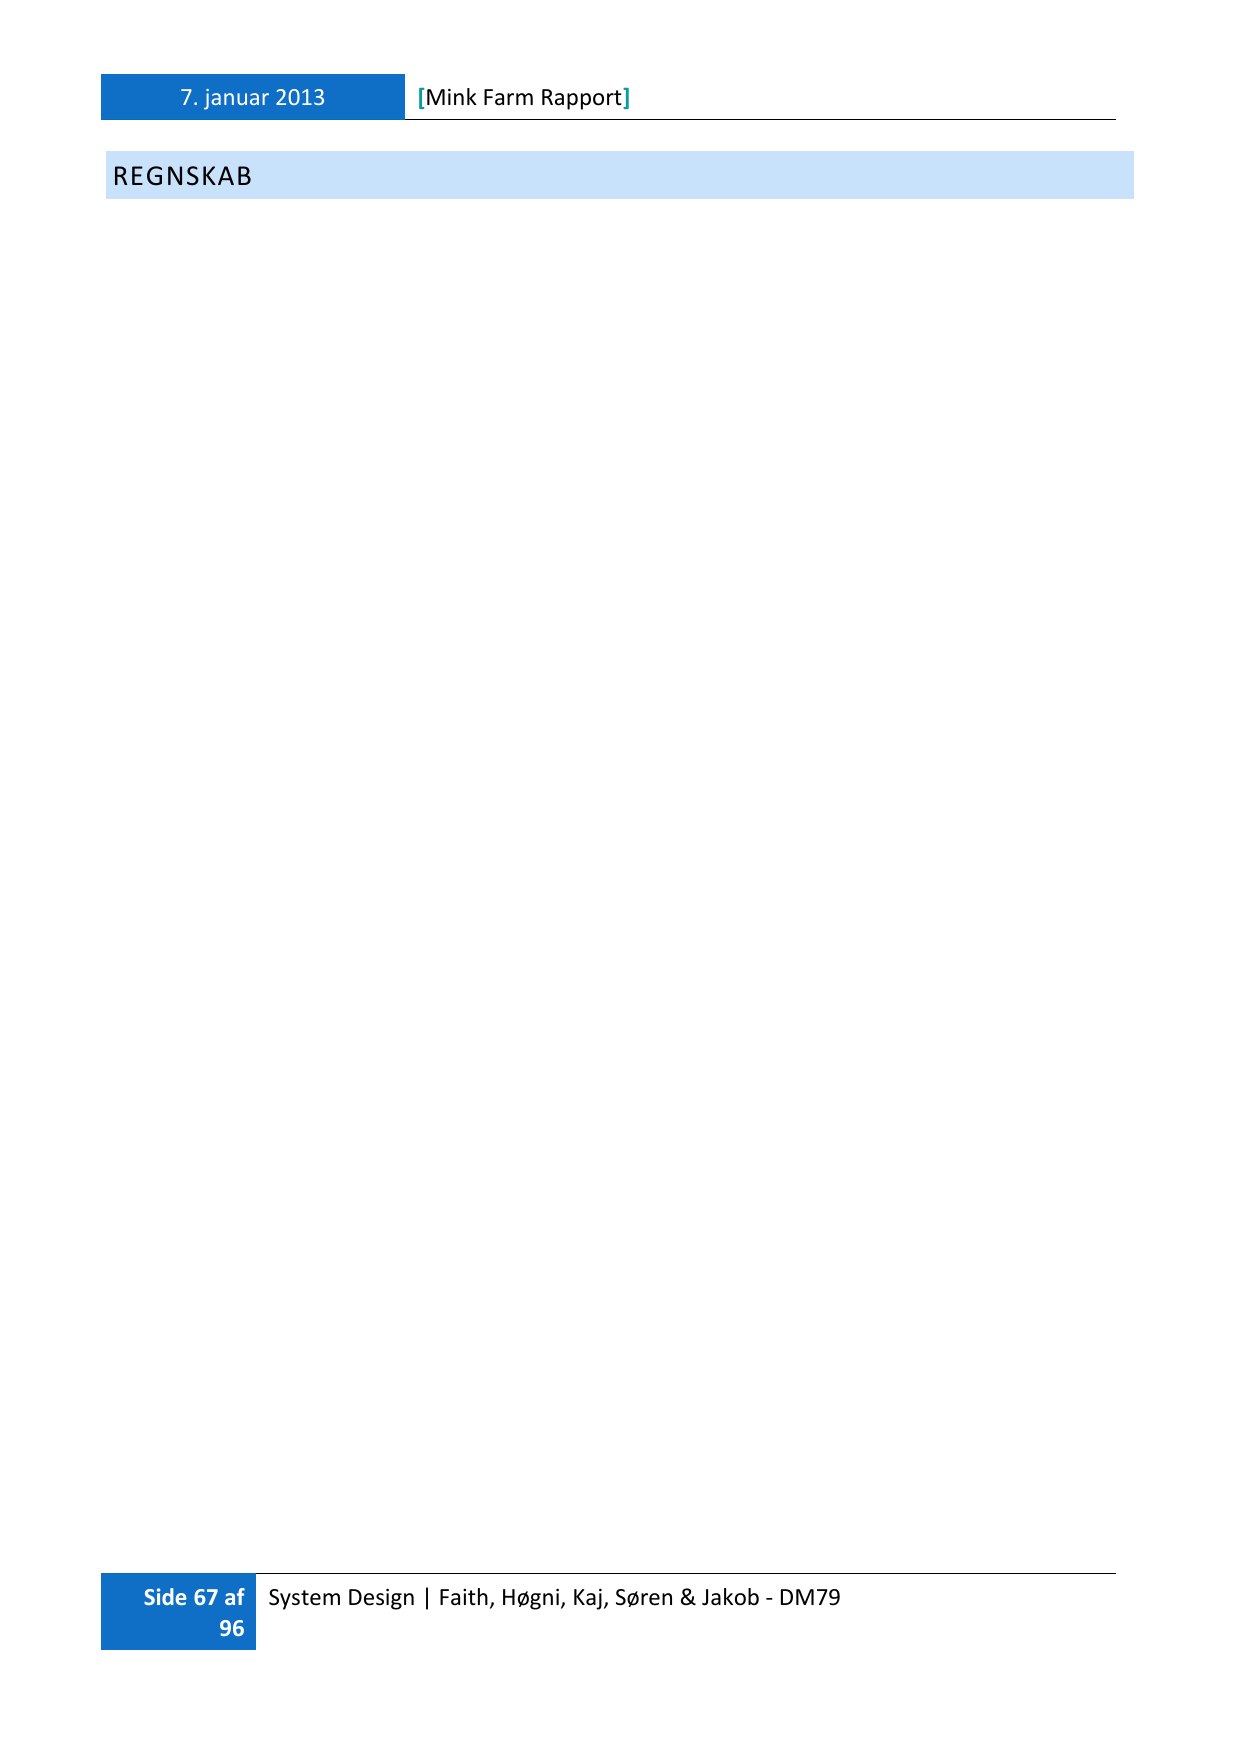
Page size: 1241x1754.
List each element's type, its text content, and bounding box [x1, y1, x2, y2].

subtitle Regnskab [113, 157, 1128, 193]
